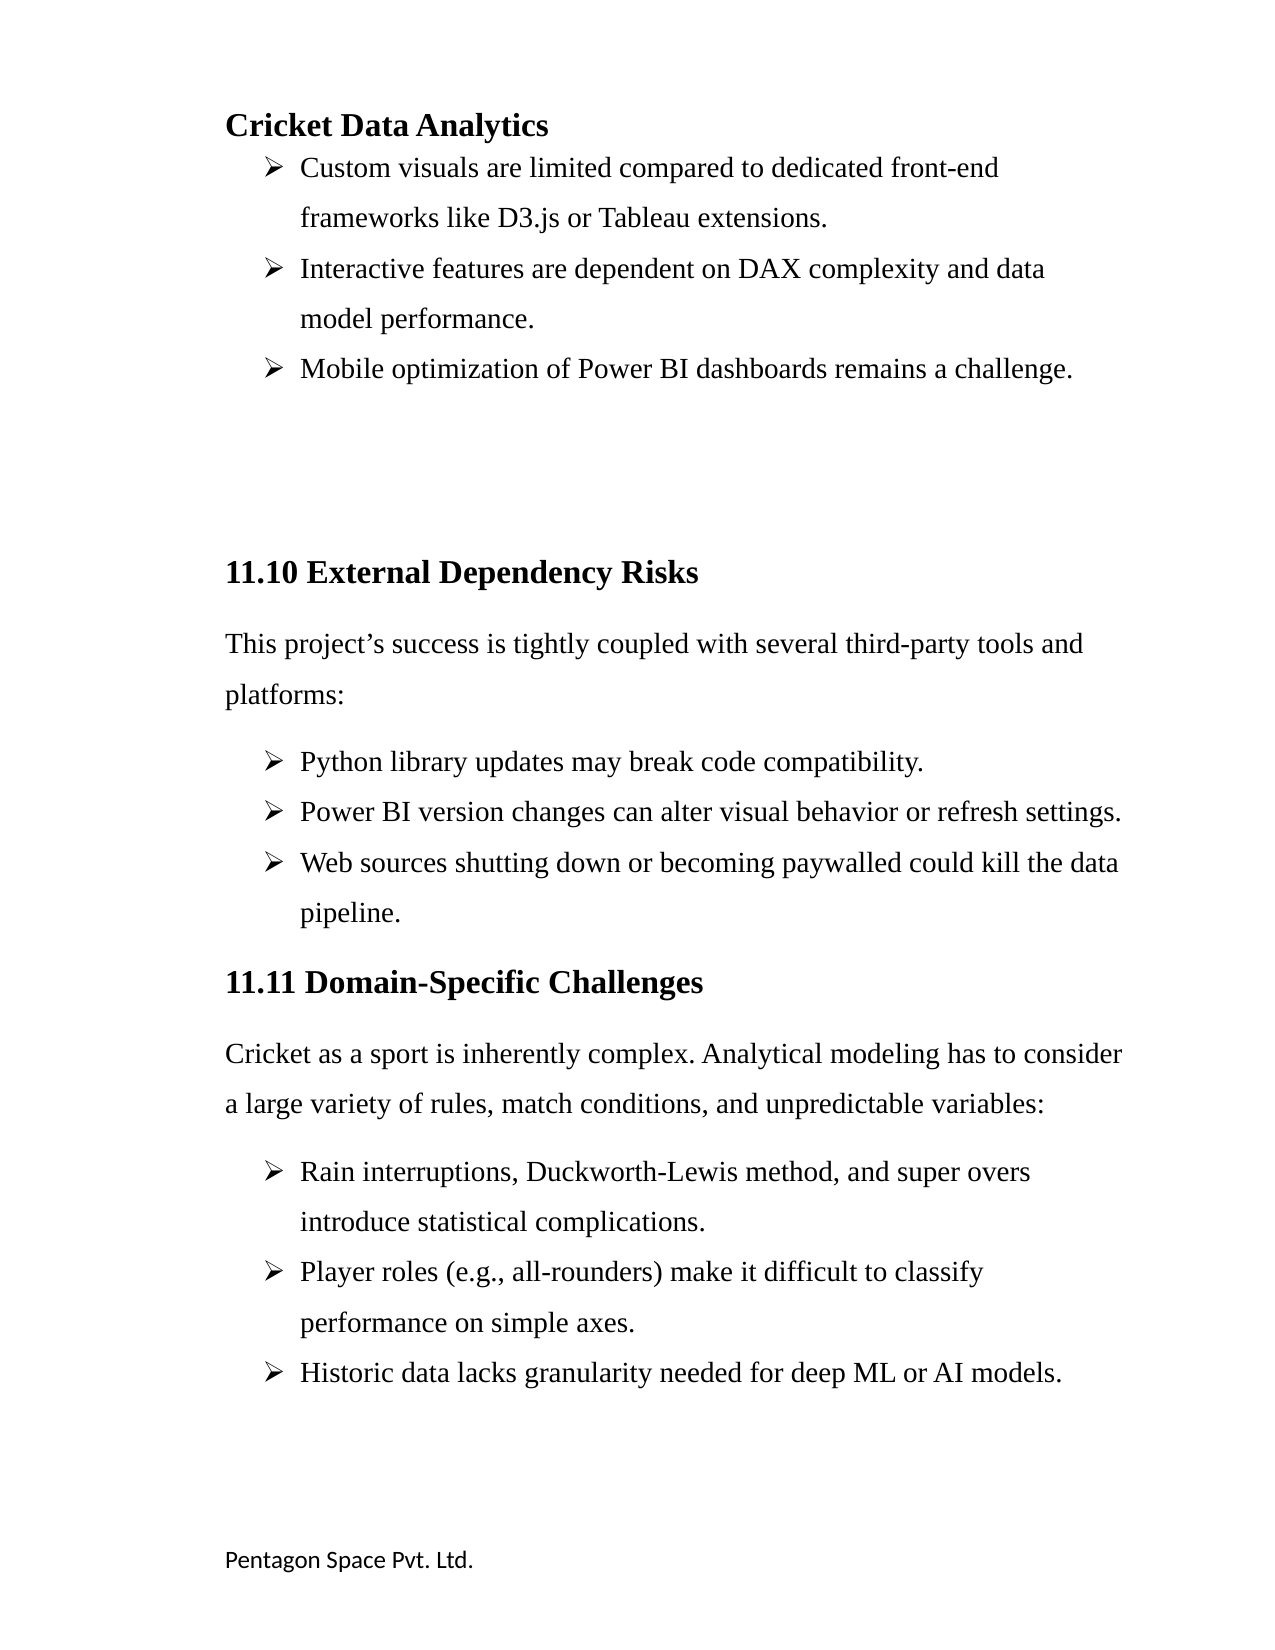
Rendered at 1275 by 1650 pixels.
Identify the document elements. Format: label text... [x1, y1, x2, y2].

list Mobile optimization of Power BI dashboards remains a challenge. [262, 351, 1125, 385]
list Web sources shutting down or becoming paywalled could kill the data pipeline. [262, 845, 1125, 929]
list Historic data lacks granularity needed for deep ML or AI models. [262, 1355, 1125, 1389]
list Player roles (e.g., all-rounders) make it difficult to classify performance on simple axes. [262, 1254, 1125, 1338]
text 11.10 External Dependency Risks [225, 552, 1125, 591]
text 11.11 Domain-Specific Challenges [225, 962, 1125, 1001]
list Rain interruptions, Duckworth-Lewis method, and super overs introduce statistical complications. [262, 1154, 1125, 1238]
list Custom visuals are limited compared to dedicated front-end frameworks like D3.js or Tableau extensions. [262, 150, 1125, 234]
text This project’s success is tightly coupled with several third-party tools and platforms: [225, 627, 1125, 711]
text Cricket as a sport is inherently complex. Analytical modeling has to consider a large variety of rules, match conditions, and unpredictable variables: [225, 1036, 1125, 1120]
list Interactive features are dependent on DAX complexity and data model performance. [262, 251, 1125, 335]
list Python library updates may break code compatibility. [262, 744, 1125, 778]
list Power BI version changes can alter visual behavior or refresh settings. [262, 794, 1125, 828]
